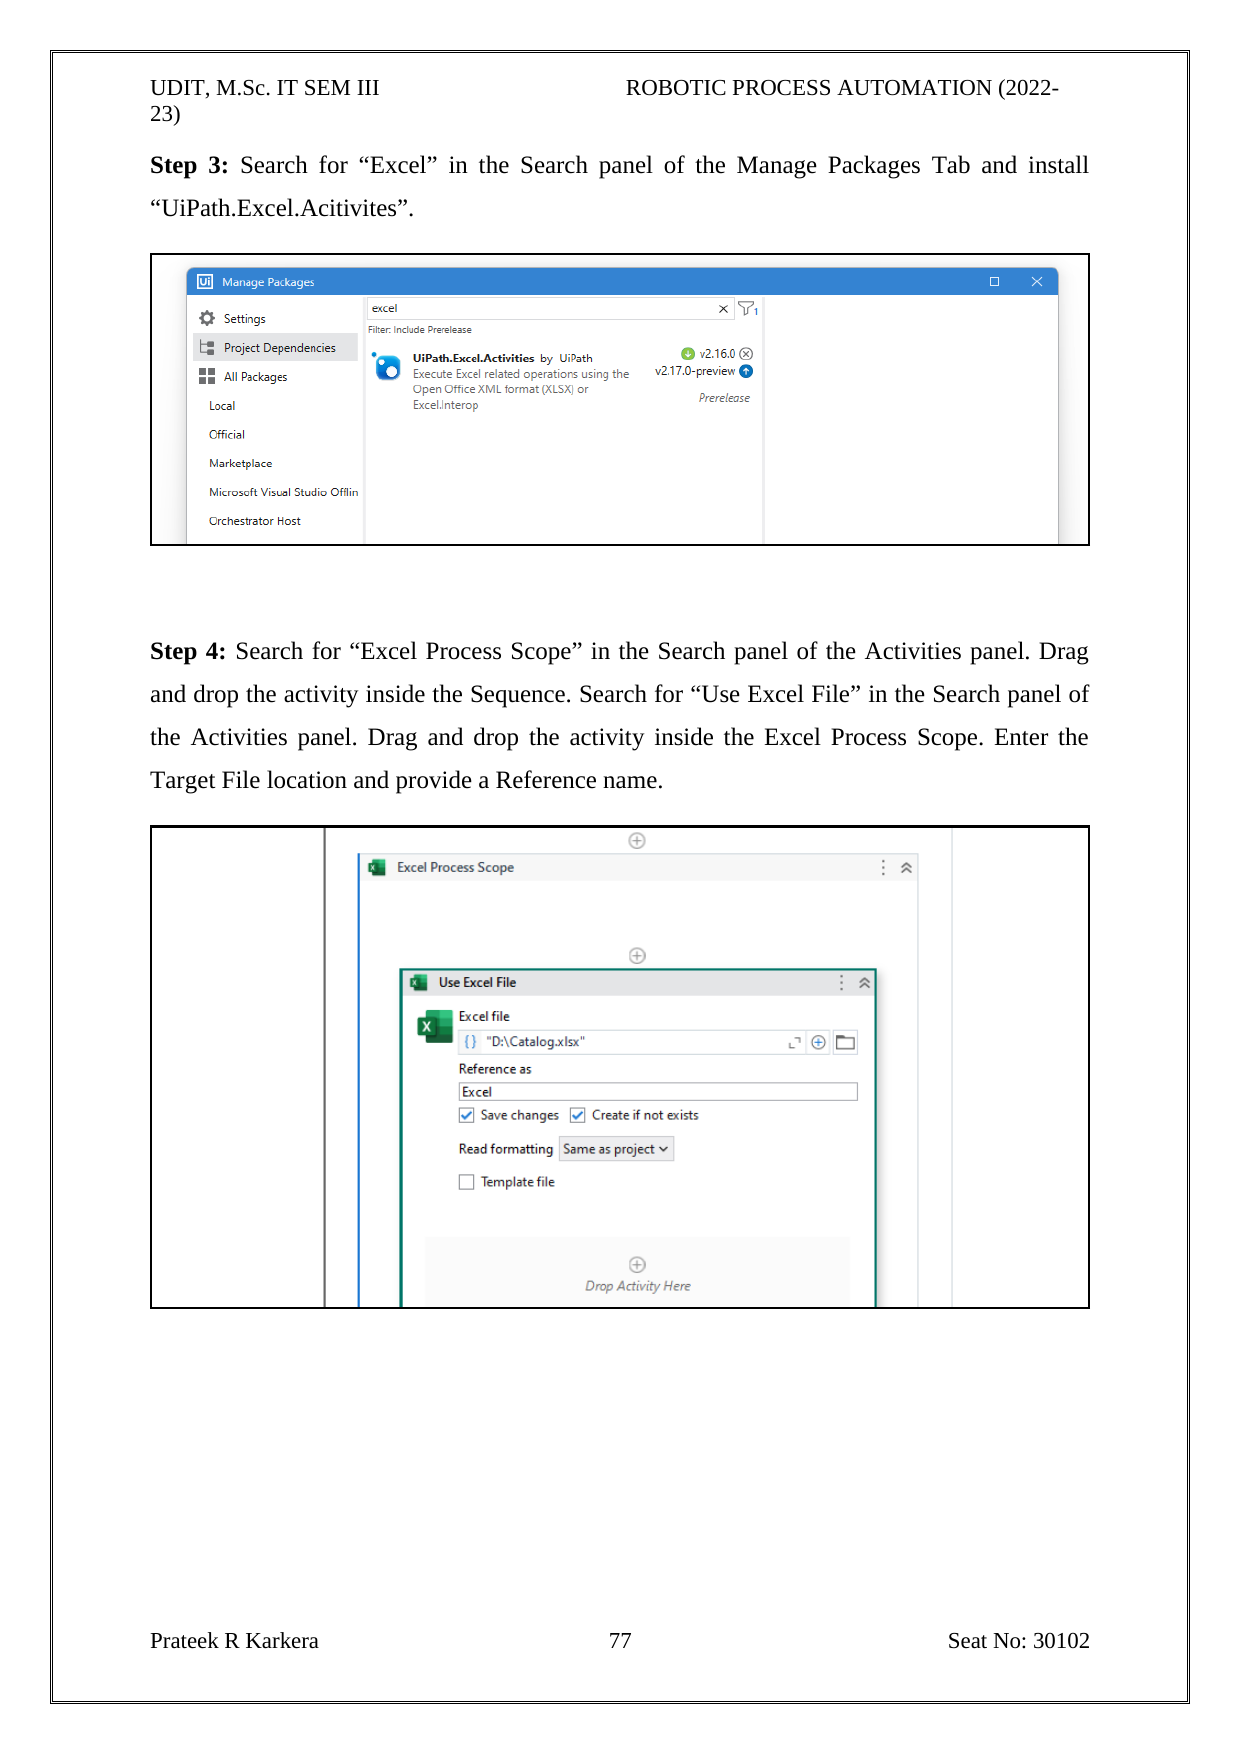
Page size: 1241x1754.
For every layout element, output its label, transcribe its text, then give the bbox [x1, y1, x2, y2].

text Step 4: Search for “Excel Process Scope” in the Search panel of the Activities panel. Drag and drop the activity inside the Sequence. Search for “Use Excel File” in the Search panel of the Activities panel. Drag and drop the activity inside the Excel Process Scope. Enter the Target File location and provide a Reference name. [150, 636, 1090, 794]
text Step 3: Search for “Excel” in the Search panel of the Manage Packages Tab and install “UiPath.Excel.Acitivites”. [150, 150, 1090, 222]
picture [152, 255, 1088, 544]
picture [152, 828, 1088, 1307]
